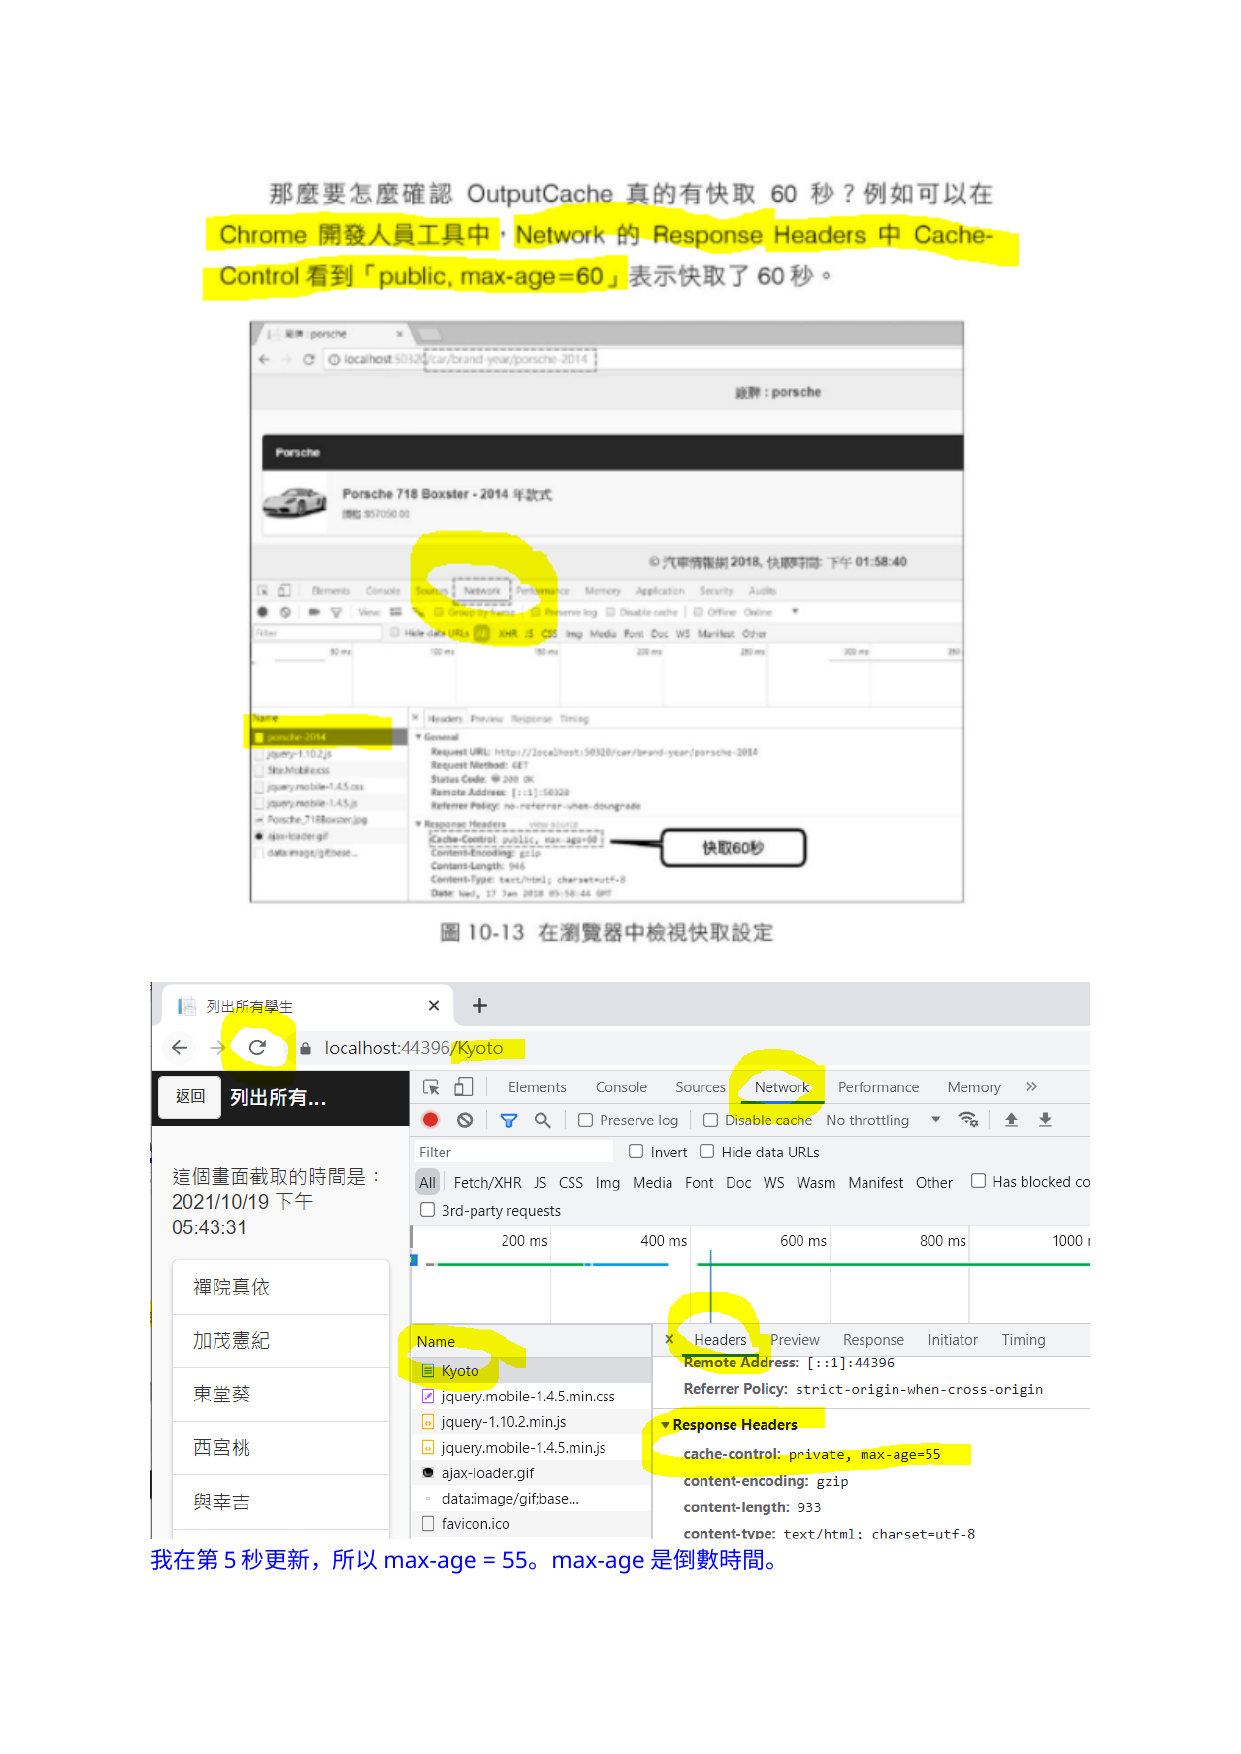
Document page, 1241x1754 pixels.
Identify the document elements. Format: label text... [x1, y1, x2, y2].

picture [150, 150, 1019, 979]
picture [150, 982, 1091, 1539]
text 我在第5秒更新，所以max-age = 55。max-age 是倒數時間。 [150, 1542, 1090, 1575]
